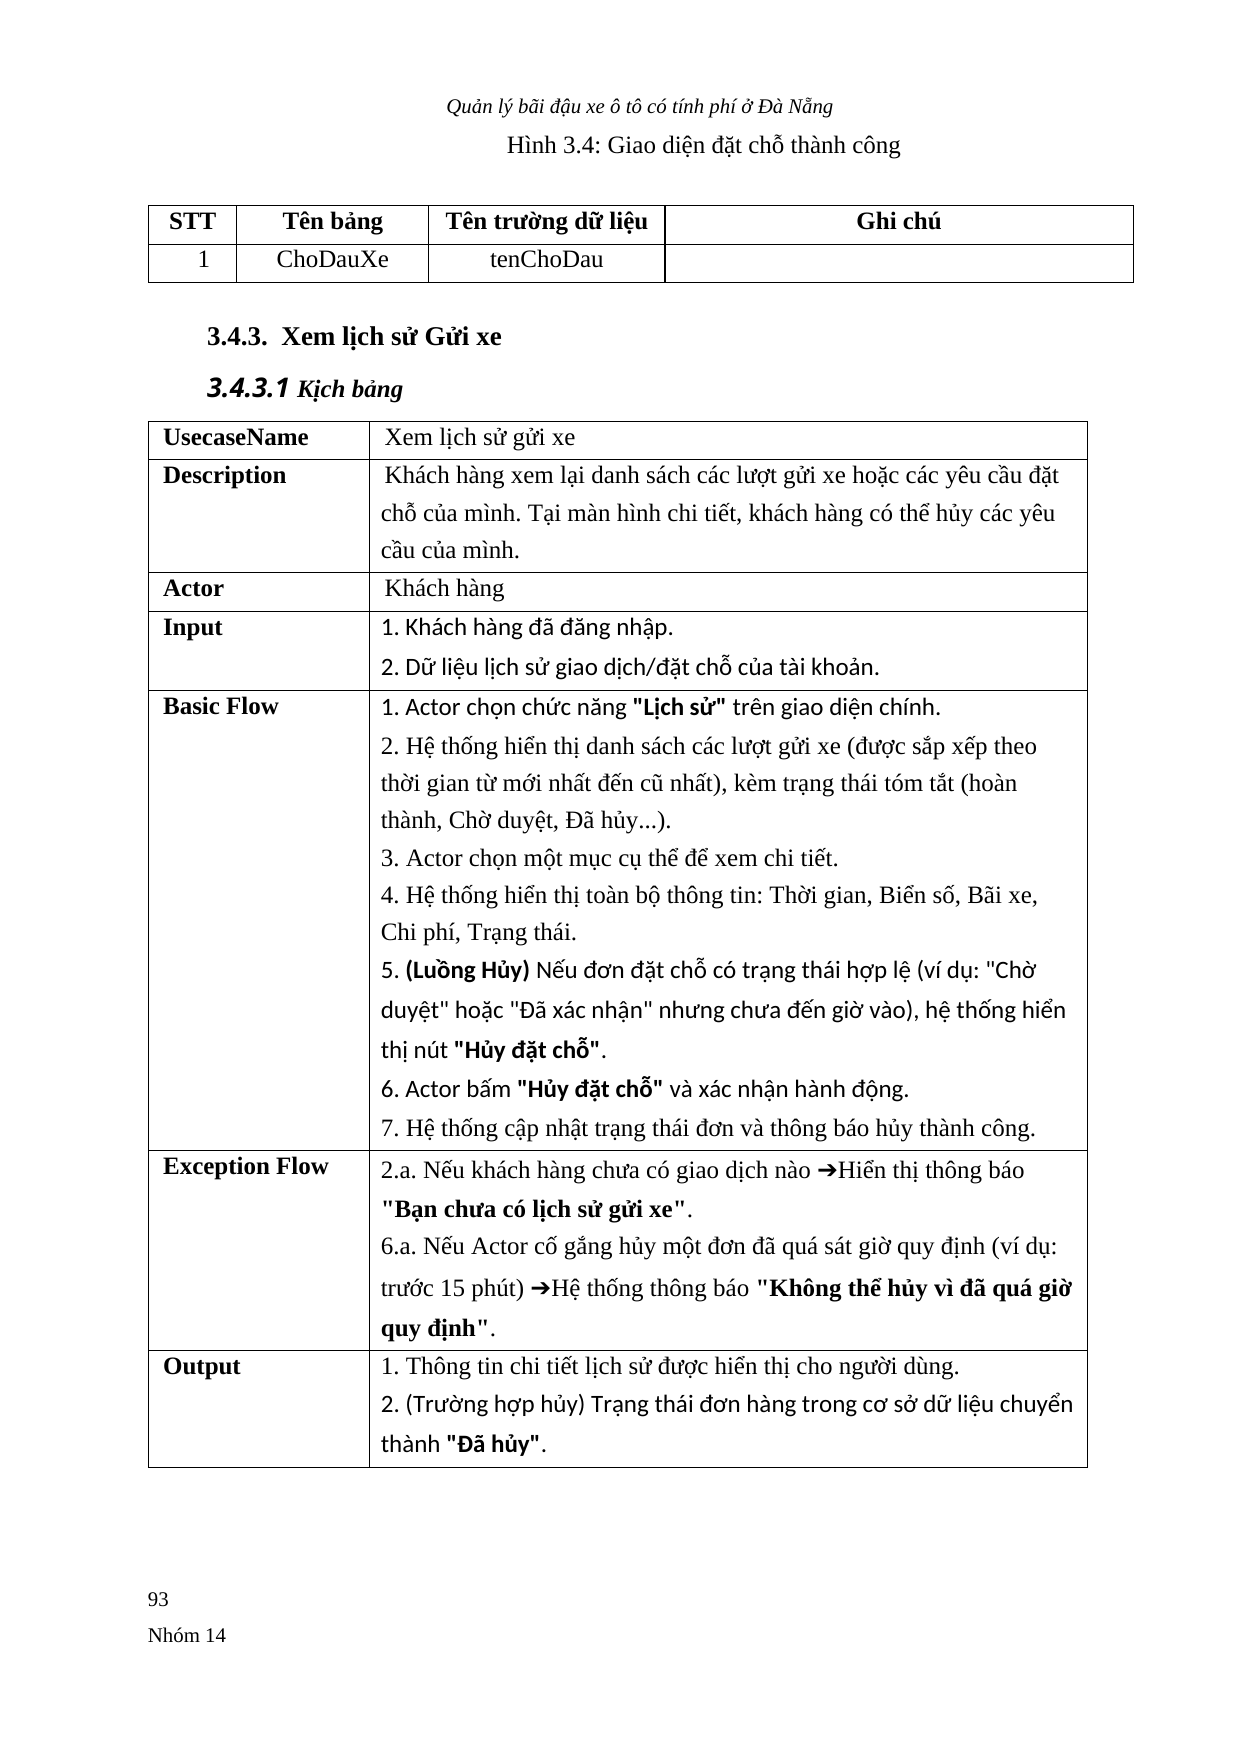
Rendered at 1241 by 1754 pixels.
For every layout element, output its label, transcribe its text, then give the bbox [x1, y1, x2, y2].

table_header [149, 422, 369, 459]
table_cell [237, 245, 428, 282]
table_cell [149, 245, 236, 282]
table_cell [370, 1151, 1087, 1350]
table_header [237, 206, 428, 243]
subtitle Kịch bảng [207, 369, 1134, 406]
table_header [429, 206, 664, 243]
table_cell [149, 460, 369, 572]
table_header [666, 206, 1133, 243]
subtitle Xem lịch sử Gửi xe [207, 320, 1134, 351]
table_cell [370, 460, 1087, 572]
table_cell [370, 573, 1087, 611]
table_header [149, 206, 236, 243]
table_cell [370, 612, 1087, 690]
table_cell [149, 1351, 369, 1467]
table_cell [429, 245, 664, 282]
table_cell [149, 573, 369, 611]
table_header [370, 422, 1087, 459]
subtitle Giao diện đặt chỗ thành công [223, 131, 1134, 159]
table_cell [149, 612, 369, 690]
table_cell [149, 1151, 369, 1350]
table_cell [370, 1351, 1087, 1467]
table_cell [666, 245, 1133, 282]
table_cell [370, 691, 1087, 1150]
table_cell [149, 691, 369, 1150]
